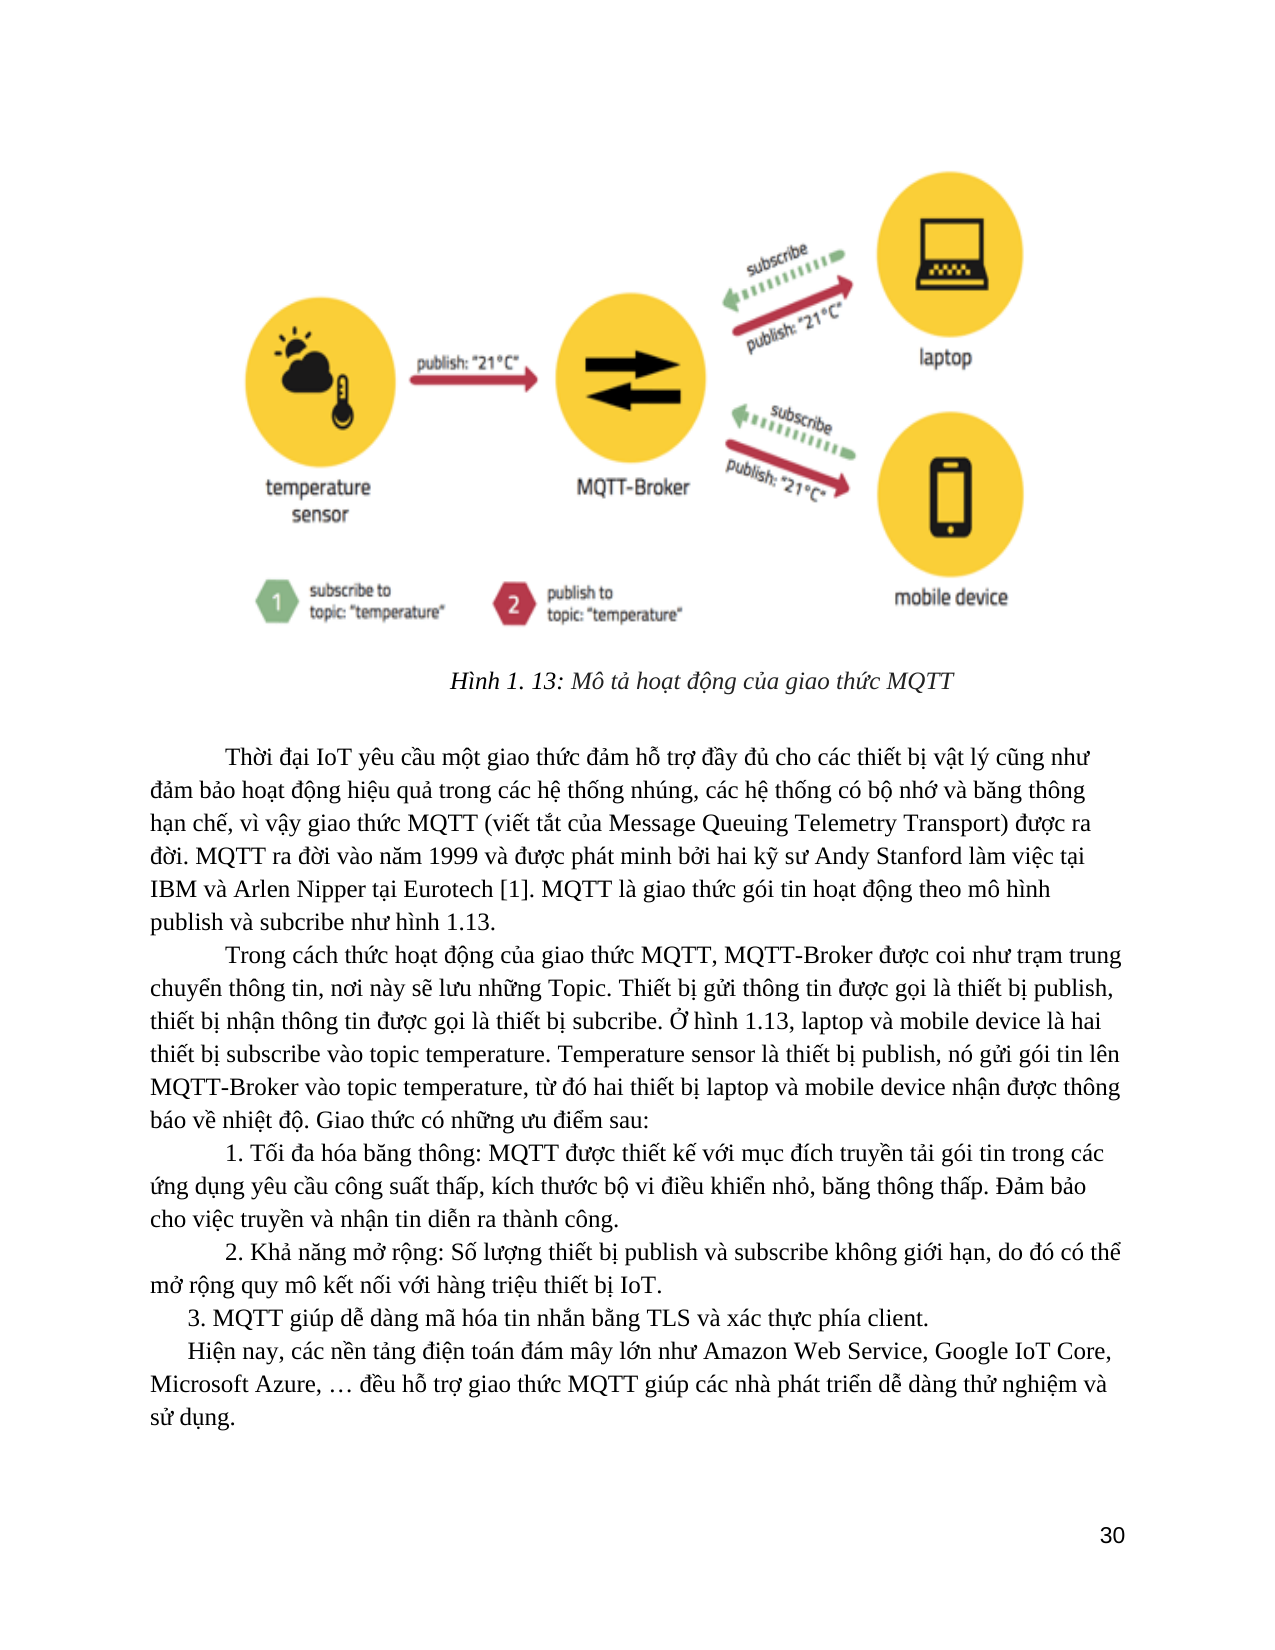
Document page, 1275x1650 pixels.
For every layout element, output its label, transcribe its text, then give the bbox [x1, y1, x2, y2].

text 3. MQTT giúp dễ dàng mã hóa tin nhắn bằng TLS và xác thực phía client. [150, 1303, 1125, 1332]
text Hiện nay, các nền tảng điện toán đám mây lớn như Amazon Web Service, Google IoT Core, Microsoft Azure, … đều hỗ trợ giao thức MQTT giúp các nhà phát triển dễ dàng thử nghiệm và sử dụng. [150, 1336, 1125, 1431]
text 2. Khả năng mở rộng: Số lượng thiết bị publish và subscribe không giới hạn, do đó có thể mở rộng quy mô kết nối với hàng triệu thiết bị IoT. [150, 1237, 1125, 1299]
picture [221, 150, 1054, 650]
text 1. Tối đa hóa băng thông: MQTT được thiết kế với mục đích truyền tải gói tin trong các ứng dụng yêu cầu công suất thấp, kích thước bộ vi điều khiển nhỏ, băng thông thấp. Đảm bảo cho việc truyền và nhận tin diễn ra thành công. [150, 1138, 1125, 1233]
text Trong cách thức hoạt động của giao thức MQTT, MQTT-Broker được coi như trạm trung chuyển thông tin, nơi này sẽ lưu những Topic. Thiết bị gửi thông tin được gọi là thiết bị publish, thiết bị nhận thông tin được gọi là thiết bị subcribe. Ở hình 1.13, laptop và mobile device là hai thiết bị subscribe vào topic temperature. Temperature sensor là thiết bị publish, nó gửi gói tin lên MQTT-Broker vào topic temperature, từ đó hai thiết bị laptop và mobile device nhận được thông báo về nhiệt độ. Giao thức có những ưu điểm sau: [150, 940, 1125, 1134]
text Thời đại IoT yêu cầu một giao thức đảm hỗ trợ đầy đủ cho các thiết bị vật lý cũng như đảm bảo hoạt động hiệu quả trong các hệ thống nhúng, các hệ thống có bộ nhớ và băng thông hạn chế, vì vậy giao thức MQTT (viết tắt của Message Queuing Telemetry Transport) được ra đời. MQTT ra đời vào năm 1999 và được phát minh bởi hai kỹ sư Andy Stanford làm việc tại IBM và Arlen Nipper tại Eurotech [1]. MQTT là giao thức gói tin hoạt động theo mô hình publish và subcribe như hình 1.13. [150, 742, 1125, 936]
text Hình 1. 13: Mô tả hoạt động của giao thức MQTT [375, 666, 1125, 695]
